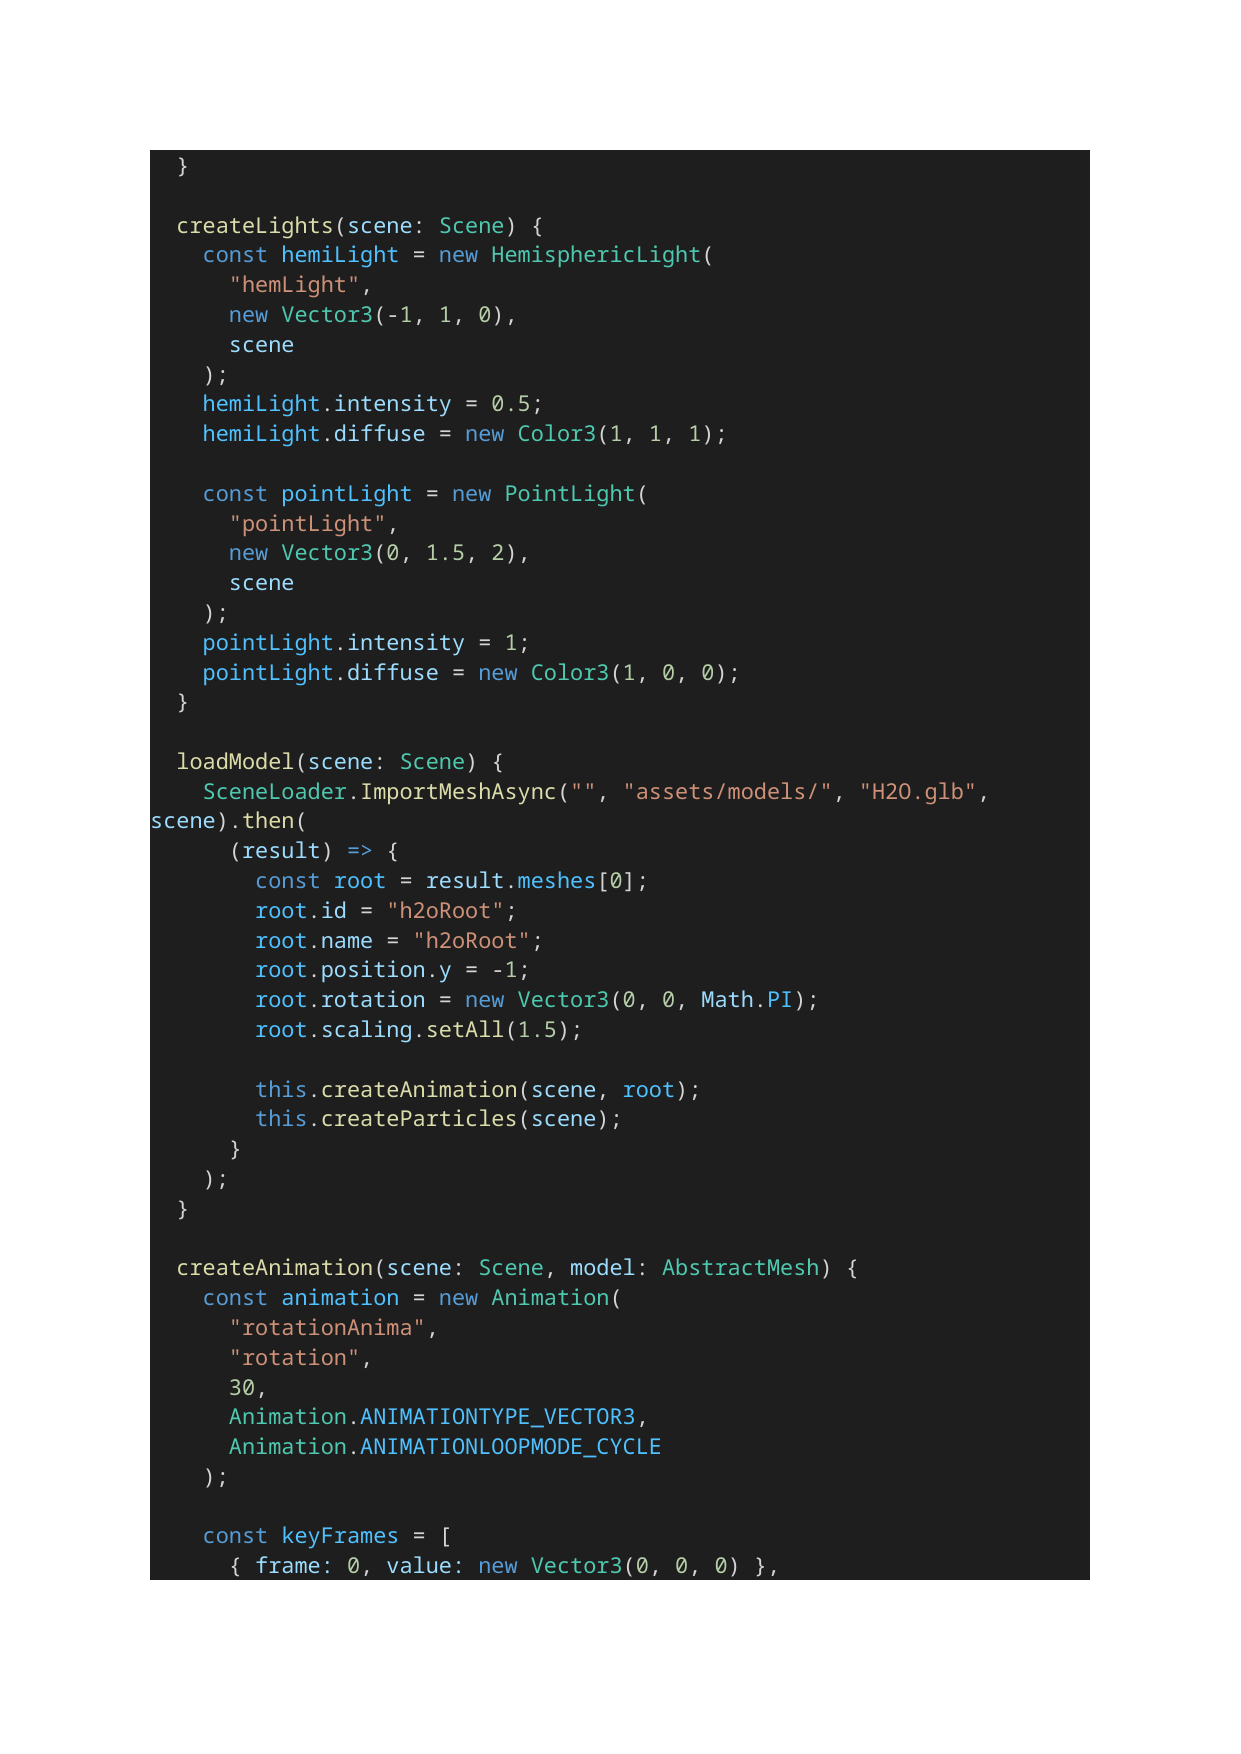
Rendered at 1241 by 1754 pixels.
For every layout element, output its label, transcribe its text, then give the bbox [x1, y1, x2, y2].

text createAnimation(scene: Scene, model: AbstractMesh) { [150, 1252, 1090, 1282]
text Animation.ANIMATIONLOOPMODE_CYCLE [150, 1431, 1090, 1461]
text } [150, 1193, 1090, 1222]
text loadModel(scene: Scene) { [150, 746, 1090, 776]
text root.id = "h2oRoot"; [150, 895, 1090, 924]
text root.name = "h2oRoot"; [150, 924, 1090, 954]
text scene [150, 567, 1090, 597]
text createLights(scene: Scene) { [150, 209, 1090, 239]
text "pointLight", [150, 507, 1090, 537]
text "rotation", [150, 1342, 1090, 1371]
text new Vector3(-1, 1, 0), [150, 299, 1090, 329]
text const root = result.meshes[0]; [150, 865, 1090, 895]
text new Vector3(0, 1.5, 2), [150, 537, 1090, 567]
text ); [150, 597, 1090, 627]
text "rotationAnima", [150, 1312, 1090, 1342]
text root.rotation = new Vector3(0, 0, Math.PI); [150, 984, 1090, 1014]
text this.createParticles(scene); [150, 1103, 1090, 1133]
text SceneLoader.ImportMeshAsync("", "assets/models/", "H2O.glb", scene).then( [150, 776, 1090, 835]
text ); [150, 1461, 1090, 1491]
text (result) => { [150, 835, 1090, 865]
text { frame: 0, value: new Vector3(0, 0, 0) }, [150, 1550, 1090, 1580]
text ); [150, 1163, 1090, 1193]
text this.createAnimation(scene, root); [150, 1073, 1090, 1103]
text hemiLight.diffuse = new Color3(1, 1, 1); [150, 418, 1090, 448]
text const pointLight = new PointLight( [150, 478, 1090, 507]
text root.position.y = -1; [150, 954, 1090, 984]
text pointLight.intensity = 1; [150, 627, 1090, 656]
text } [150, 686, 1090, 716]
text root.scaling.setAll(1.5); [150, 1014, 1090, 1044]
text } [150, 150, 1090, 180]
text const animation = new Animation( [150, 1282, 1090, 1312]
text const hemiLight = new HemisphericLight( [150, 239, 1090, 269]
text const keyFrames = [ [150, 1520, 1090, 1550]
text "hemLight", [150, 269, 1090, 299]
text 30, [150, 1371, 1090, 1401]
text ); [150, 358, 1090, 388]
text Animation.ANIMATIONTYPE_VECTOR3, [150, 1401, 1090, 1431]
text scene [150, 329, 1090, 358]
text pointLight.diffuse = new Color3(1, 0, 0); [150, 656, 1090, 686]
text hemiLight.intensity = 0.5; [150, 388, 1090, 418]
text } [150, 1133, 1090, 1163]
